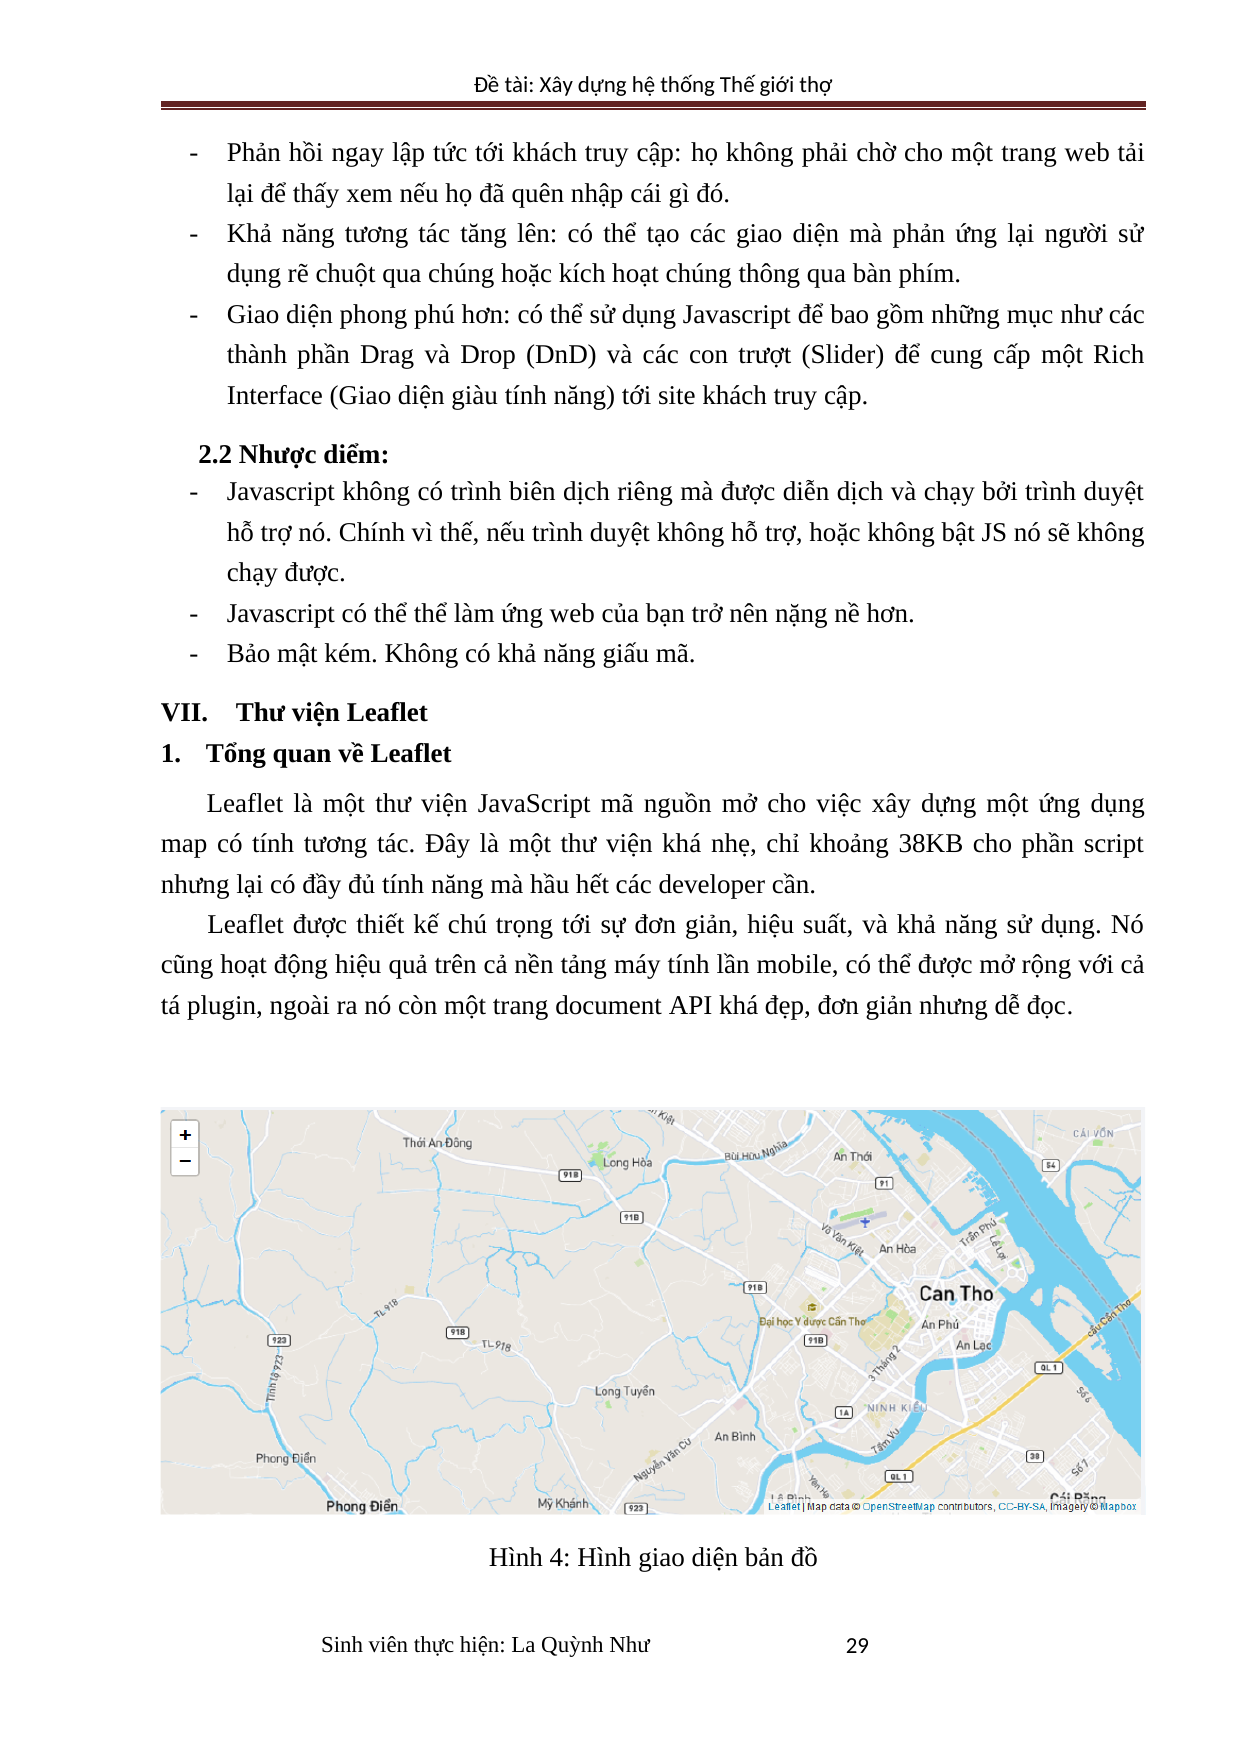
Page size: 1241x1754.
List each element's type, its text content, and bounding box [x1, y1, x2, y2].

subtitle Thư viện Leaflet [161, 696, 1146, 728]
list Javascript có thể thể làm ứng web của bạn trở nên nặng nề hơn. [189, 597, 1146, 628]
text Leaflet là một thư viện JavaScript mã nguồn mở cho việc xây dựng một ứng dụng map có tính tương tác. Đây là một thư viện khá nhẹ, chỉ khoảng 38KB cho phần script nhưng lại có đầy đủ tính năng mà hầu hết các developer cần. [161, 787, 1146, 899]
list Tổng quan về Leaflet [161, 737, 1146, 768]
list Khả năng tương tác tăng lên: có thể tạo các giao diện mà phản ứng lại người sử dụng rẽ chuột qua chúng hoặc kích hoạt chúng thông qua bàn phím. [189, 217, 1146, 289]
list Giao diện phong phú hơn: có thể sử dụng Javascript để bao gồm những mục như các thành phần Drag và Drop (DnD) và các con trượt (Slider) để cung cấp một Rich Interface (Giao diện giàu tính năng) tới site khách truy cập. [189, 298, 1146, 410]
list Phản hồi ngay lập tức tới khách truy cập: họ không phải chờ cho một trang web tải lại để thấy xem nếu họ đã quên nhập cái gì đó. [189, 136, 1146, 208]
picture [160, 1107, 1146, 1515]
list Javascript không có trình biên dịch riêng mà được diễn dịch và chạy bởi trình duyệt hỗ trợ nó. Chính vì thế, nếu trình duyệt không hỗ trợ, hoặc không bật JS nó sẽ không chạy được. [189, 476, 1146, 587]
text Leaflet được thiết kế chú trọng tới sự đơn giản, hiệu suất, và khả năng sử dụng. Nó cũng hoạt động hiệu quả trên cả nền tảng máy tính lần mobile, có thể được mở rộng với cả tá plugin, ngoài ra nó còn một trang document API khá đẹp, đơn giản nhưng dễ đọc. [161, 908, 1146, 1020]
list Bảo mật kém. Không có khả năng giấu mã. [189, 637, 1146, 668]
text 2.2 Nhược diểm: [161, 438, 1146, 469]
text Hình 4: Hình giao diện bản đồ [161, 1541, 1146, 1573]
